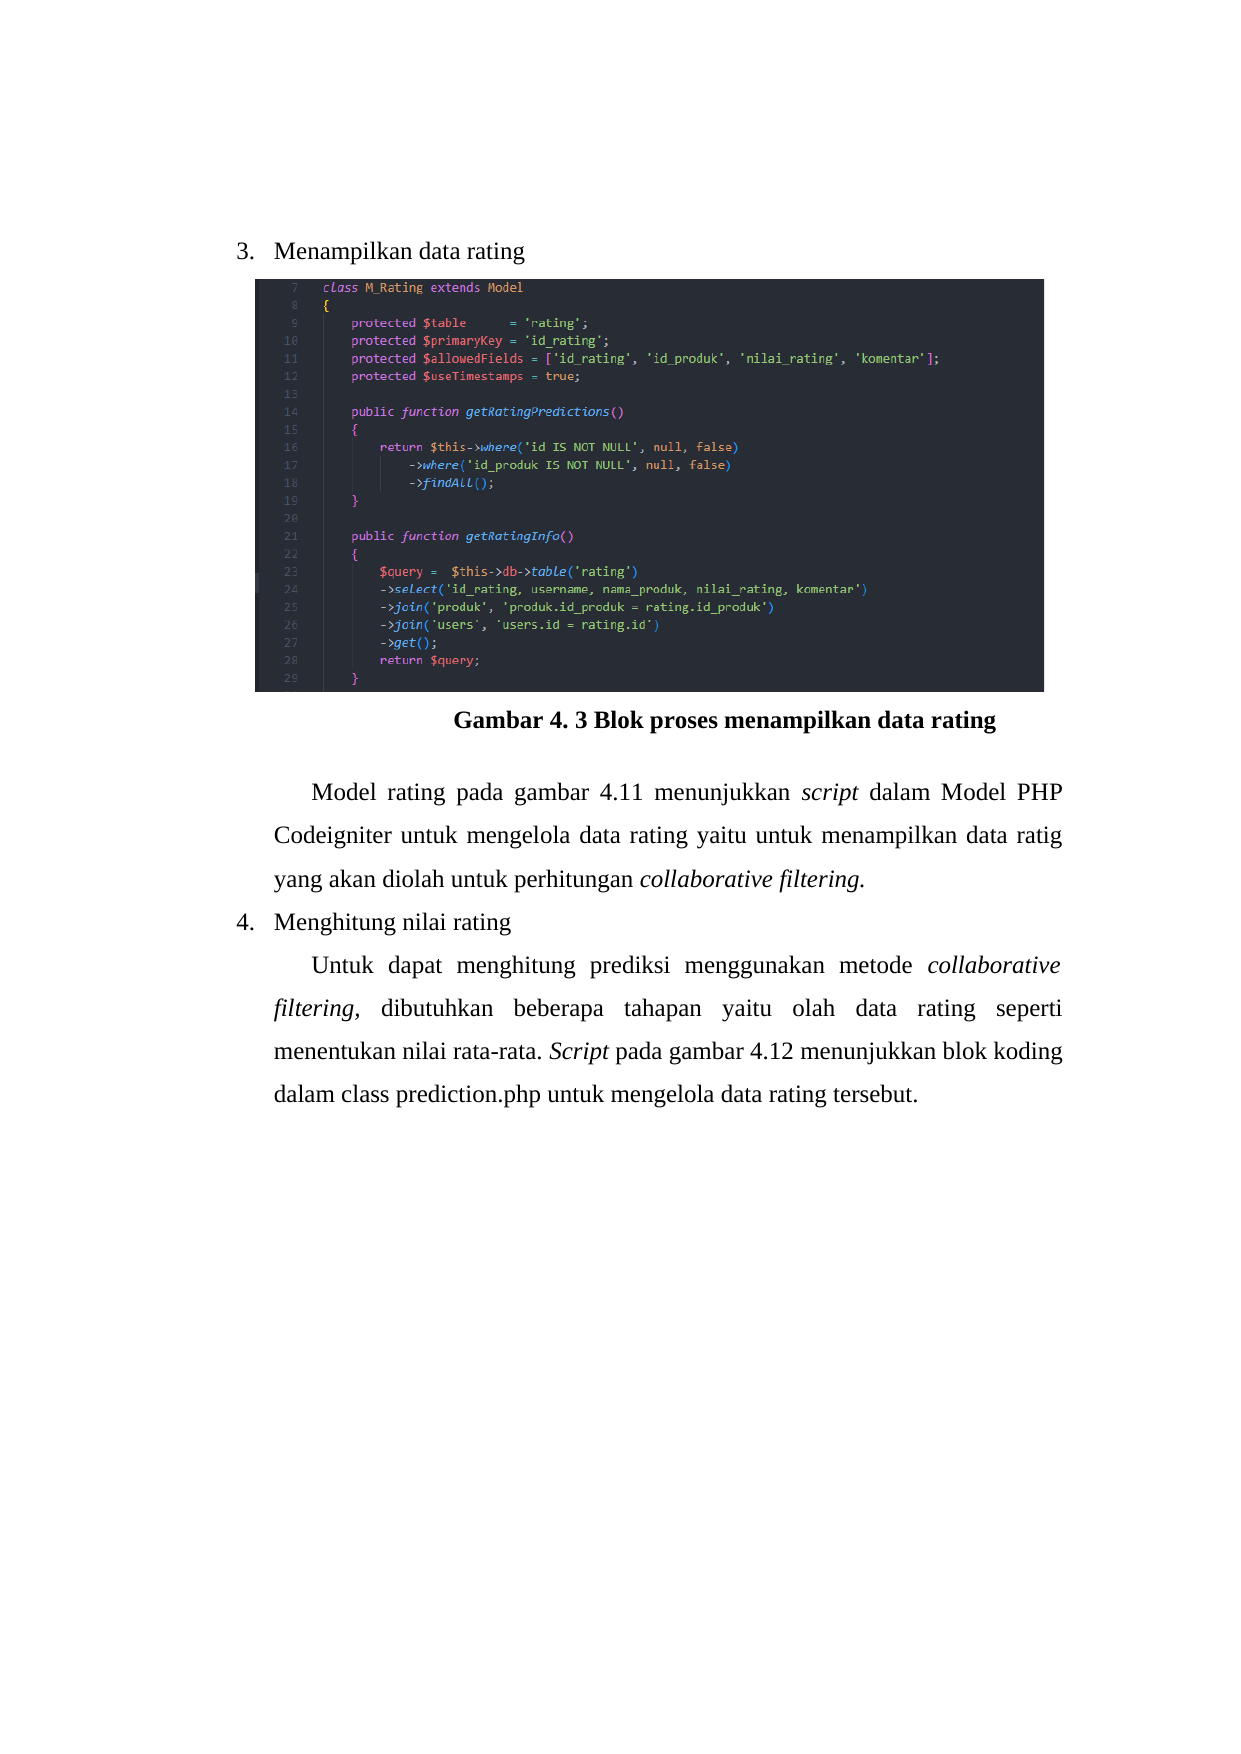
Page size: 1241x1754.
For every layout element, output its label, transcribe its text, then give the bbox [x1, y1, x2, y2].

list Model rating pada gambar 4.11 menunjukkan script dalam Model PHP Codeigniter untuk mengelola data rating yaitu untuk menampilkan data ratig yang akan diolah untuk perhitungan collaborative filtering. [274, 777, 1063, 892]
list Menampilkan data rating [236, 236, 1063, 265]
list Untuk dapat menghitung prediksi menggunakan metode collaborative filtering, dibutuhkan beberapa tahapan yaitu olah data rating seperti menentukan nilai rata-rata. Script pada gambar 4.12 menunjukkan blok koding dalam class prediction.php untuk mengelola data rating tersebut. [274, 950, 1063, 1108]
picture [255, 279, 1045, 692]
list Menghitung nilai rating [236, 907, 1063, 936]
